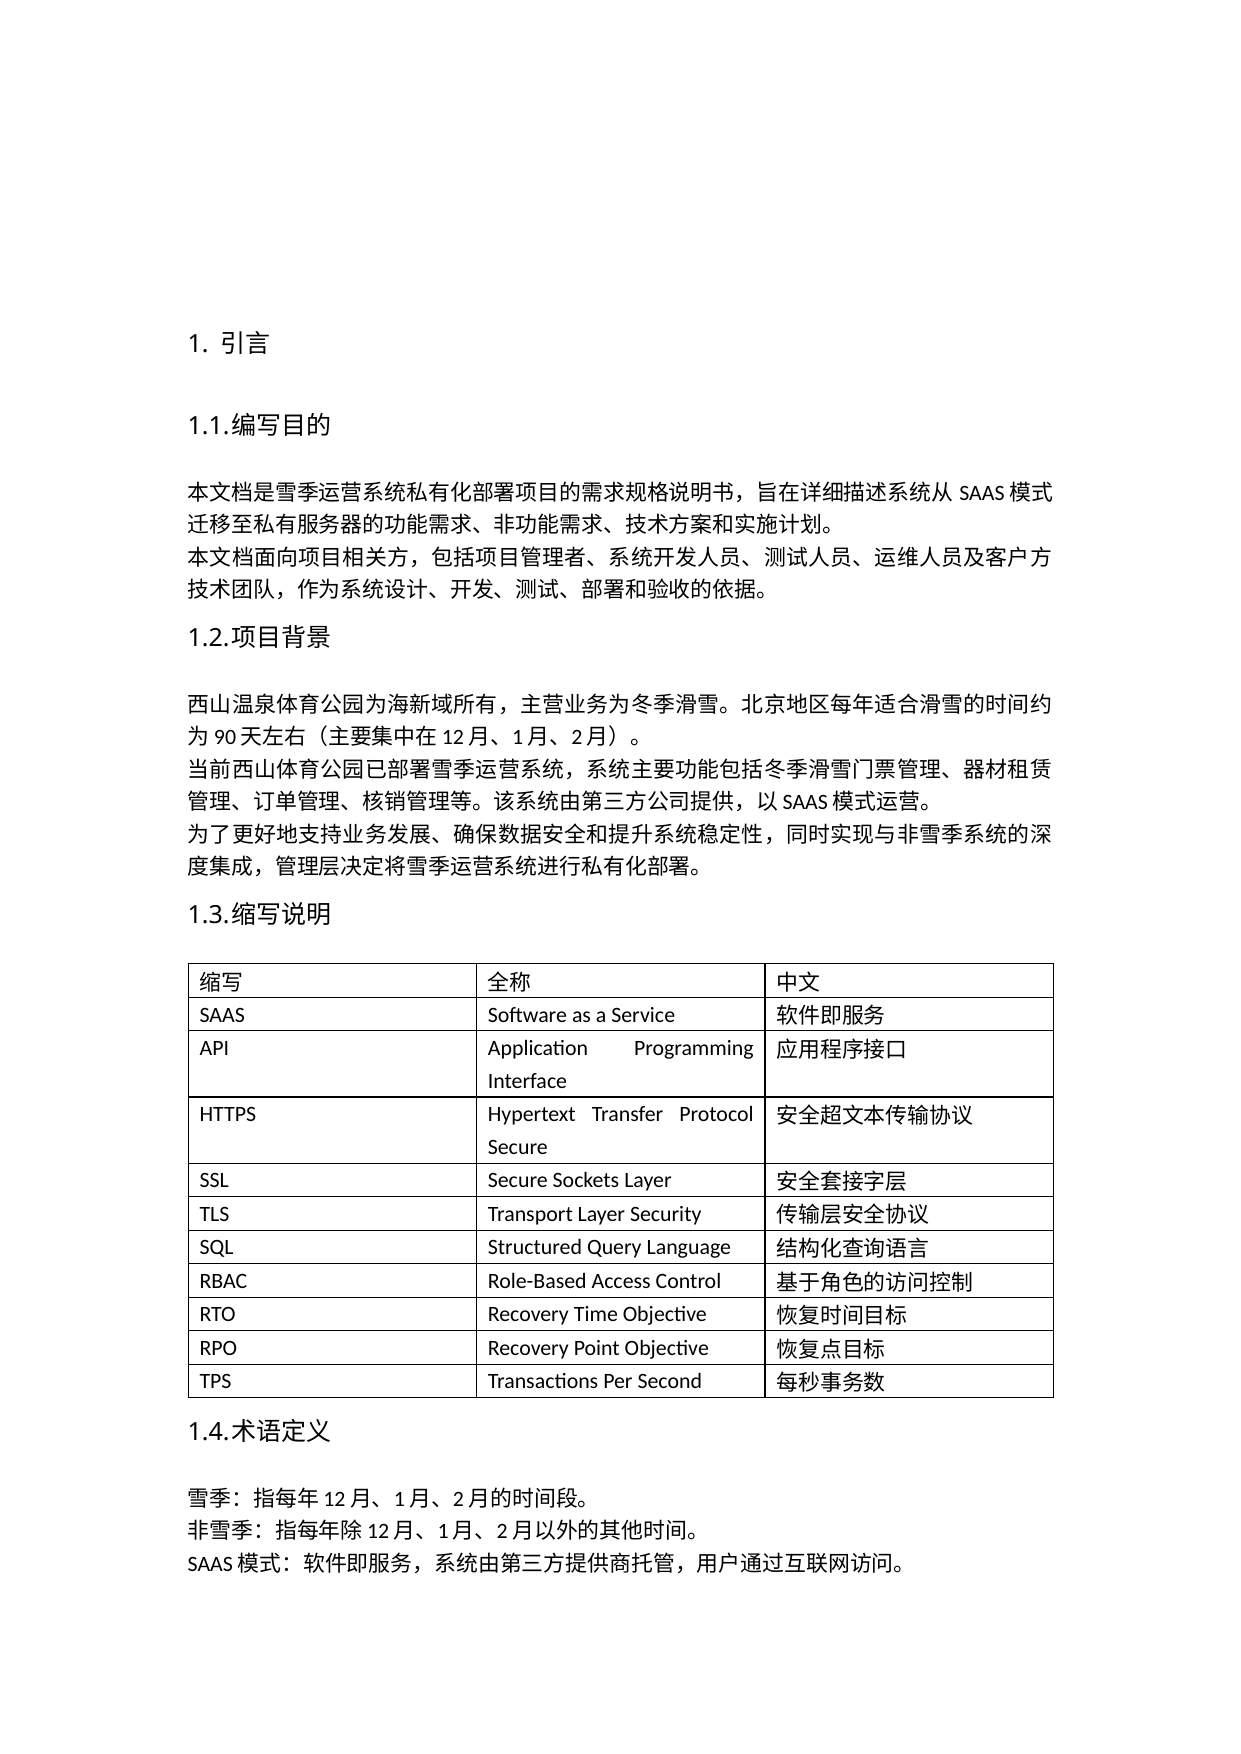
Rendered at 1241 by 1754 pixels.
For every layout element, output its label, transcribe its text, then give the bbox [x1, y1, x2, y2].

table_cell 软件即服务 [766, 998, 1053, 1030]
text SAAS模式：软件即服务，系统由第三方提供商托管，用户通过互联网访问。 [187, 1545, 1053, 1578]
table_cell Transport Layer Security [477, 1197, 764, 1229]
text 非雪季：指每年除12月、1月、2月以外的其他时间。 [187, 1513, 1053, 1545]
table_cell HTTPS [189, 1098, 476, 1162]
table_header 缩写 [189, 964, 476, 997]
text 本文档是雪季运营系统私有化部署项目的需求规格说明书，旨在详细描述系统从SAAS模式迁移至私有服务器的功能需求、非功能需求、技术方案和实施计划。 [187, 474, 1053, 539]
table_cell Application Programming Interface [477, 1031, 764, 1096]
table_cell Secure Sockets Layer [477, 1164, 764, 1196]
table_cell Hypertext Transfer Protocol Secure [477, 1098, 764, 1162]
table_cell RBAC [189, 1264, 476, 1297]
table_cell TPS [189, 1365, 476, 1397]
text 西山温泉体育公园为海新域所有，主营业务为冬季滑雪。北京地区每年适合滑雪的时间约为90天左右（主要集中在12月、1月、2月）。 [187, 686, 1053, 751]
table_cell Transactions Per Second [477, 1365, 764, 1397]
table_cell Recovery Time Objective [477, 1298, 764, 1330]
table_cell 基于角色的访问控制 [766, 1264, 1053, 1297]
table_cell 恢复点目标 [766, 1331, 1053, 1364]
table_cell Software as a Service [477, 998, 764, 1030]
text 当前西山体育公园已部署雪季运营系统，系统主要功能包括冬季滑雪门票管理、器材租赁管理、订单管理、核销管理等。该系统由第三方公司提供，以SAAS模式运营。 [187, 751, 1053, 816]
table_cell 恢复时间目标 [766, 1298, 1053, 1330]
table_cell SQL [189, 1231, 476, 1263]
table_cell Role-Based Access Control [477, 1264, 764, 1297]
table_cell 安全超文本传输协议 [766, 1098, 1053, 1162]
text 雪季：指每年12月、1月、2月的时间段。 [187, 1480, 1053, 1513]
text 引言 [187, 310, 1053, 375]
text 缩写说明 [187, 881, 1053, 946]
table_cell Structured Query Language [477, 1231, 764, 1263]
text 本文档面向项目相关方，包括项目管理者、系统开发人员、测试人员、运维人员及客户方技术团队，作为系统设计、开发、测试、部署和验收的依据。 [187, 539, 1053, 604]
table_cell 每秒事务数 [766, 1365, 1053, 1397]
text 编写目的 [187, 392, 1053, 457]
text 为了更好地支持业务发展、确保数据安全和提升系统稳定性，同时实现与非雪季系统的深度集成，管理层决定将雪季运营系统进行私有化部署。 [187, 816, 1053, 881]
table_cell SAAS [189, 998, 476, 1030]
table_cell API [189, 1031, 476, 1096]
table_cell RPO [189, 1331, 476, 1364]
table_cell 安全套接字层 [766, 1164, 1053, 1196]
table_cell 传输层安全协议 [766, 1197, 1053, 1229]
table_cell RTO [189, 1298, 476, 1330]
table_cell 结构化查询语言 [766, 1231, 1053, 1263]
table_cell SSL [189, 1164, 476, 1196]
text 项目背景 [187, 604, 1053, 669]
table_cell 应用程序接口 [766, 1031, 1053, 1096]
table_header 全称 [477, 964, 764, 997]
text 术语定义 [187, 1398, 1053, 1463]
table_cell TLS [189, 1197, 476, 1229]
table_header 中文 [766, 964, 1053, 997]
table_cell Recovery Point Objective [477, 1331, 764, 1364]
